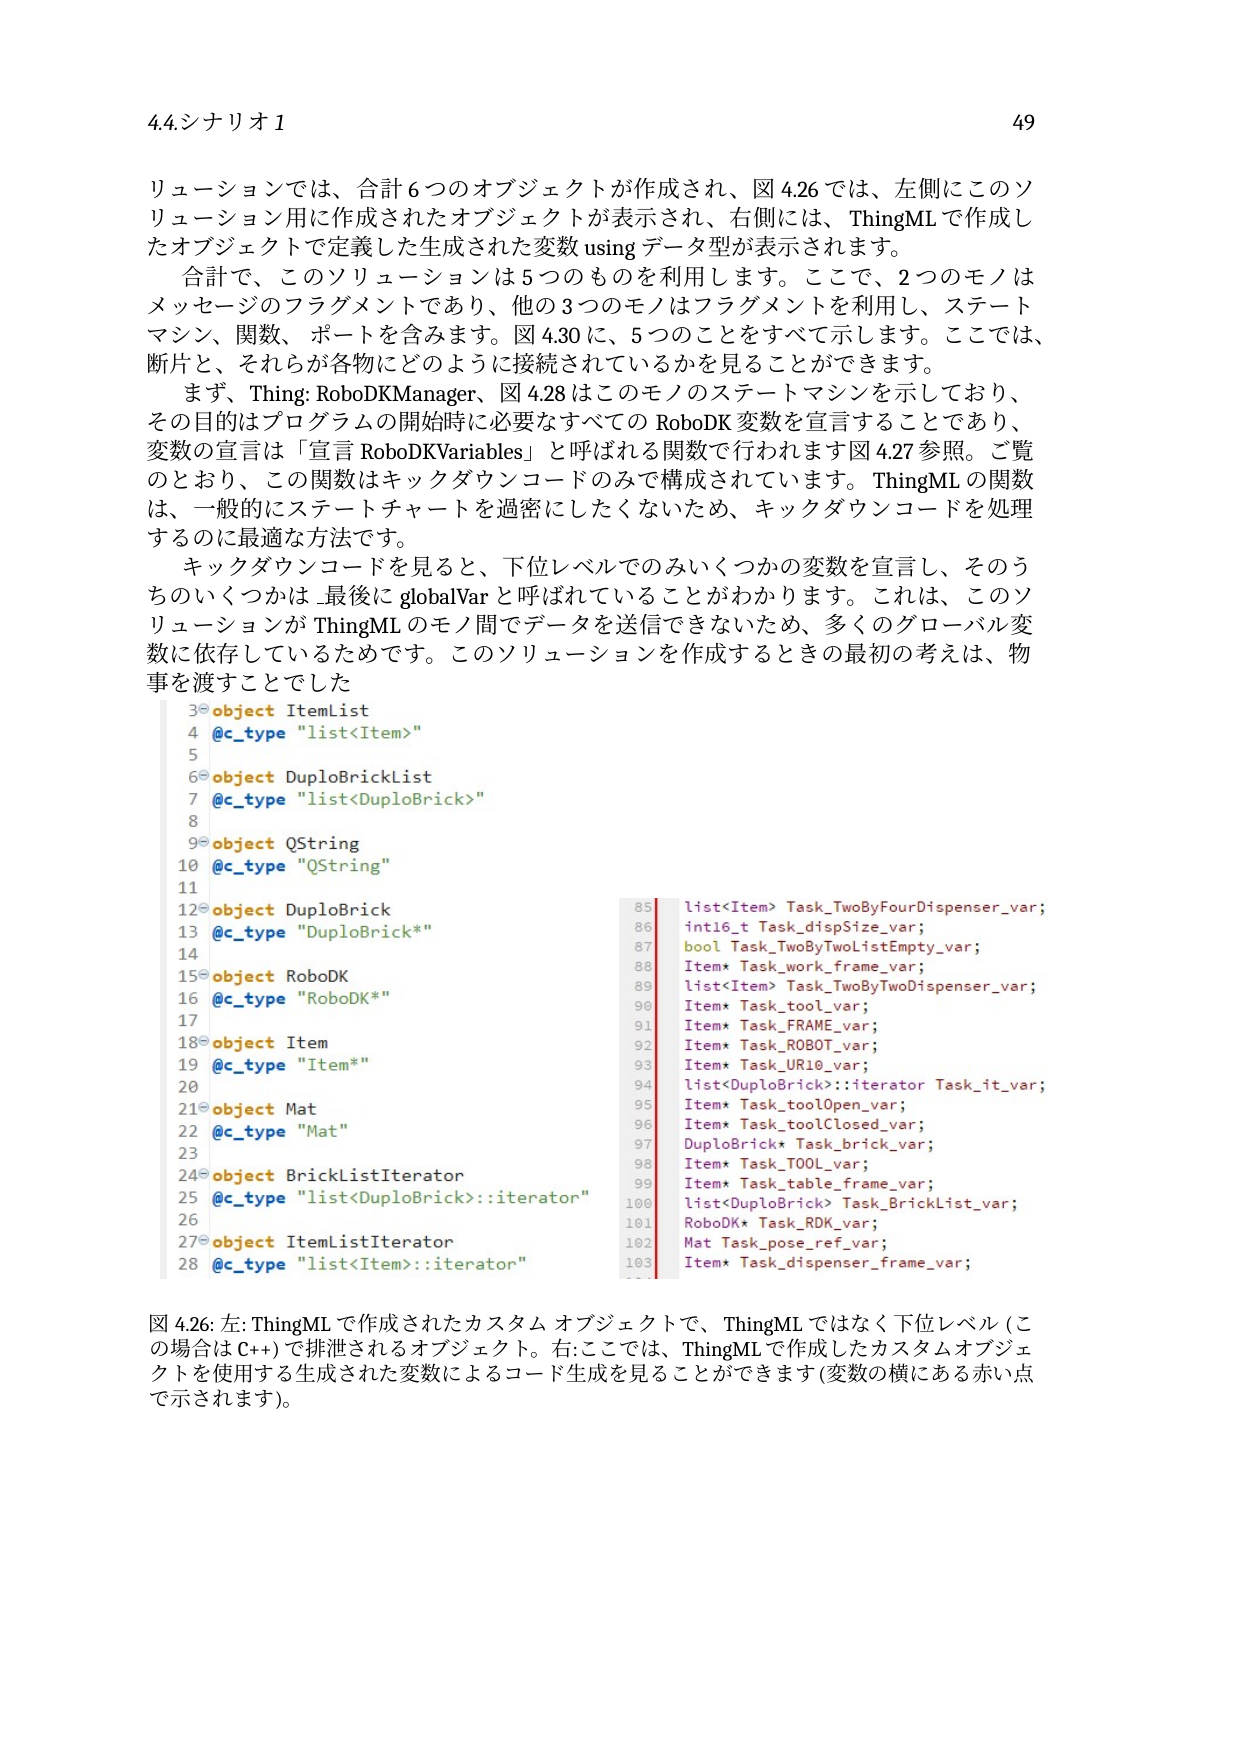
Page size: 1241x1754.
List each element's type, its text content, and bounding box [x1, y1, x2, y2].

text 合計で、このソリューションは5つのものを利用します。ここで、2つのモノはメッセージのフラグメントであり、他の3つのモノはフラグメントを利用し、ステートマシン、関数、 ポートを含みます。図 4.30 に、5 つのことをすべて示します。ここでは、断片と、それらが各物にどのように接続されているかを見ることができます。 [146, 264, 1035, 378]
picture [160, 700, 595, 1279]
text 図 4.26: 左: ThingML で作成されたカスタム オブジェクトで、ThingML ではなく下位レベル (この場合は C++) で排泄されるオブジェクト。右:ここでは、ThingMLで作成したカスタムオブジェクトを使用する生成された変数によるコード生成を見ることができます(変数の横にある赤い点で示されます)。 [148, 1312, 1035, 1412]
picture [619, 898, 1054, 1279]
text まず、Thing: RoboDKManager、図4.28はこのモノのステートマシンを示しており、その目的はプログラムの開始時に必要なすべてのRoboDK変数を宣言することであり、変数の宣言は「宣言RoboDKVariables」と呼ばれる関数で行われます図4.27参照。ご覧のとおり、この関数はキックダウンコードのみで構成されています。ThingMLの関数は、一般的にステートチャートを過密にしたくないため、キックダウンコードを処理するのに最適な方法です。 [146, 381, 1035, 552]
text キックダウンコードを見ると、下位レベルでのみいくつかの変数を宣言し、そのうちのいくつかは 最後にglobalVarと呼ばれていることがわかります。これは、このソリューションが ThingMLのモノ間でデータを送信できないため、多くのグローバル変数に依存しているためです。このソリューションを作成するときの最初の考えは、物事を渡すことでした [146, 555, 1035, 697]
